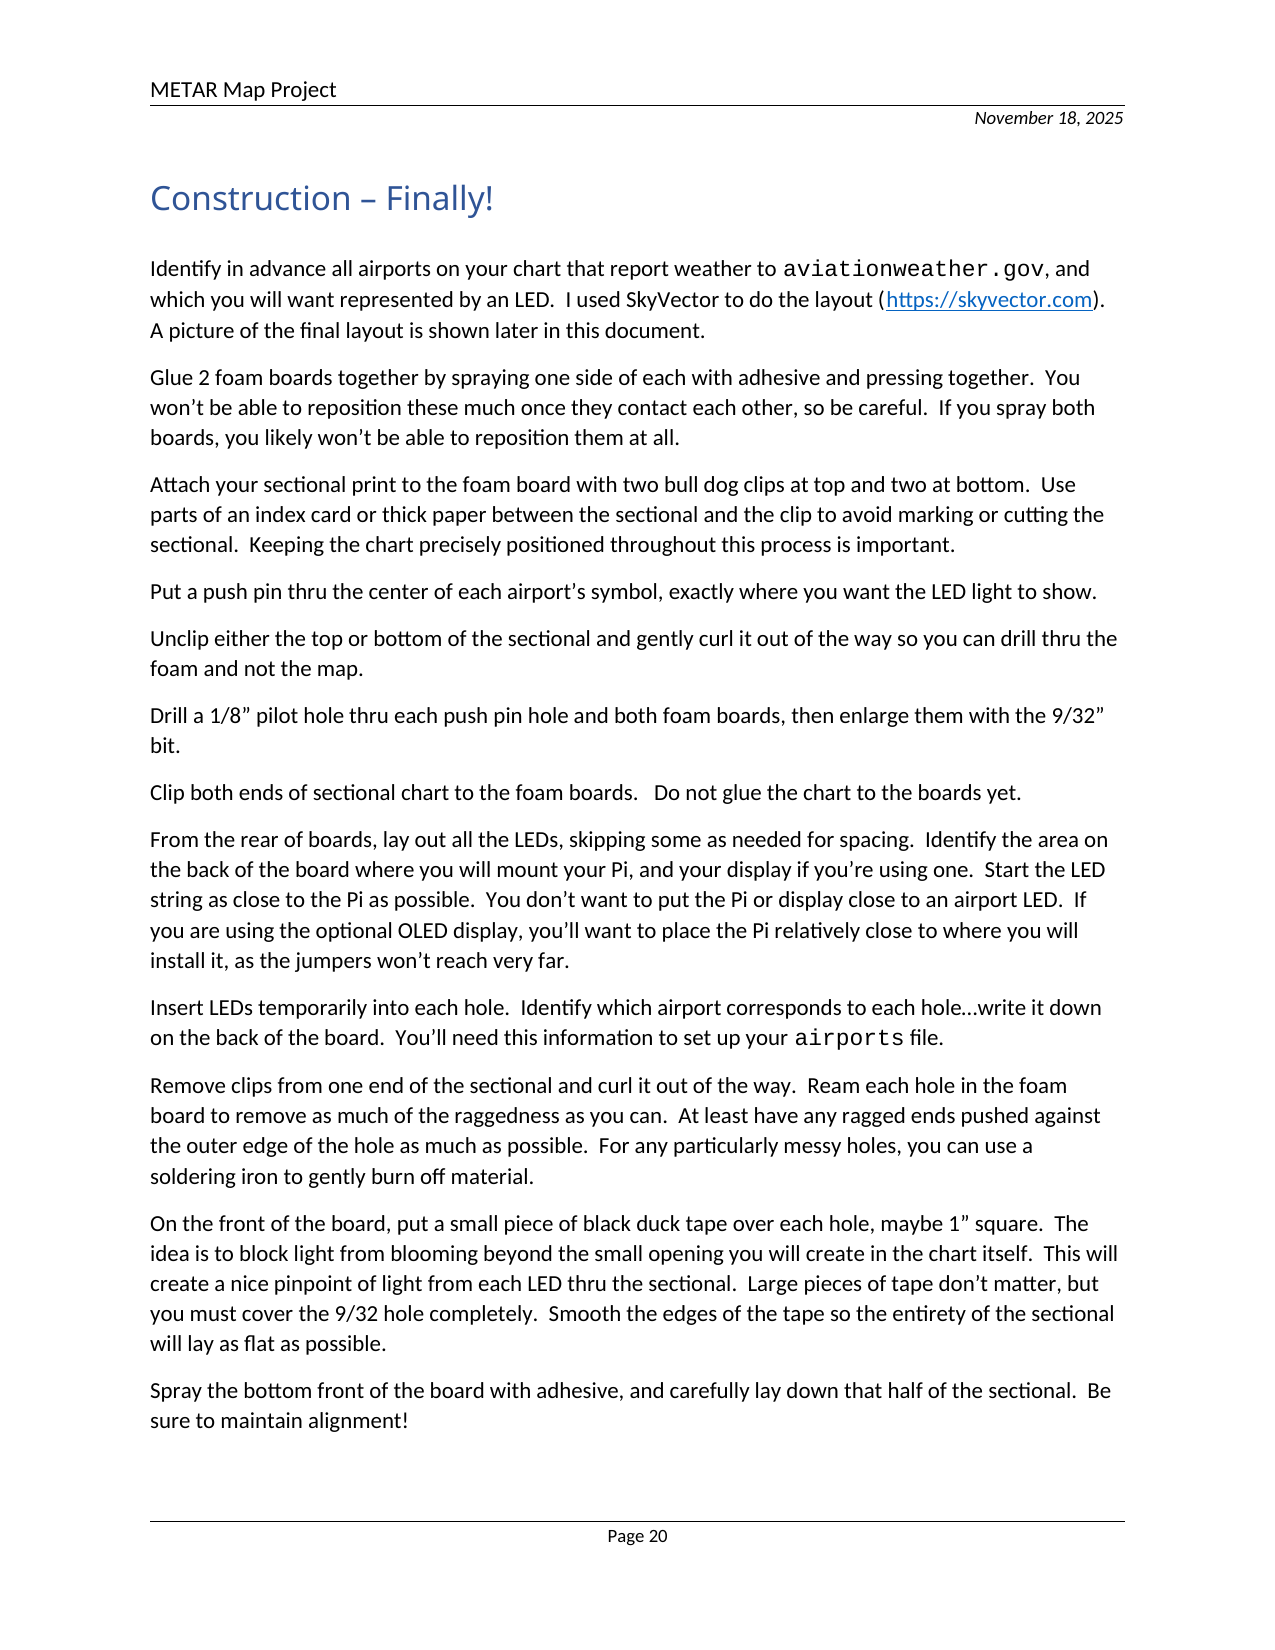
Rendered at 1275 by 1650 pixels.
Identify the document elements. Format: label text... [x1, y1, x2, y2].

text Identify in advance all airports on your chart that report weather to aviationweather.gov, and which you will want represented by an LED. I used SkyVector to do the layout (https://skyvector.com). A picture of the final layout is shown later in this document. [150, 254, 1125, 344]
text Glue 2 foam boards together by spraying one side of each with adhesive and pressing together. You won’t be able to reposition these much once they contact each other, so be careful. If you spray both boards, you likely won’t be able to reposition them at all. [150, 363, 1125, 451]
text Insert LEDs temporarily into each hole. Identify which airport corresponds to each hole…write it down on the back of the board. You’ll need this information to set up your airports file. [150, 993, 1125, 1052]
text Spray the bottom front of the board with adhesive, and carefully lay down that half of the sectional. Be sure to maintain alignment! [150, 1376, 1125, 1434]
text On the front of the board, put a small piece of black duck tape over each hole, maybe 1” square. The idea is to block light from blooming beyond the small opening you will create in the chart itself. This will create a nice pinpoint of light from each LED thru the sectional. Large pieces of tape don’t matter, but you must cover the 9/32 hole completely. Smooth the edges of the tape so the entirety of the sectional will lay as flat as possible. [150, 1209, 1125, 1357]
text Drill a 1/8” pilot hole thru each push pin hole and both foam boards, then enlarge them with the 9/32” bit. [150, 701, 1125, 759]
text From the rear of boards, lay out all the LEDs, skipping some as needed for spacing. Identify the area on the back of the board where you will mount your Pi, and your display if you’re using one. Start the LED string as close to the Pi as possible. You don’t want to put the Pi or display close to an airport LED. If you are using the optional OLED display, you’ll want to place the Pi relatively close to where you will install it, as the jumpers won’t reach very far. [150, 825, 1125, 974]
text Unclip either the top or bottom of the sectional and gently curl it out of the way so you can drill thru the foam and not the map. [150, 624, 1125, 682]
subtitle Construction – Finally! [150, 175, 1125, 220]
text Attach your sectional print to the foam board with two bull dog clips at top and two at bottom. Use parts of an index card or thick paper between the sectional and the clip to avoid marking or cutting the sectional. Keeping the chart precisely positioned throughout this process is important. [150, 470, 1125, 558]
text Put a push pin thru the center of each airport’s symbol, exactly where you want the LED light to show. [150, 577, 1125, 605]
text Clip both ends of sectional chart to the foam boards. Do not glue the chart to the boards yet. [150, 778, 1125, 806]
text Remove clips from one end of the sectional and curl it out of the way. Ream each hole in the foam board to remove as much of the raggedness as you can. At least have any ragged ends pushed against the outer edge of the hole as much as possible. For any particularly messy holes, you can use a soldering iron to gently burn off material. [150, 1071, 1125, 1190]
